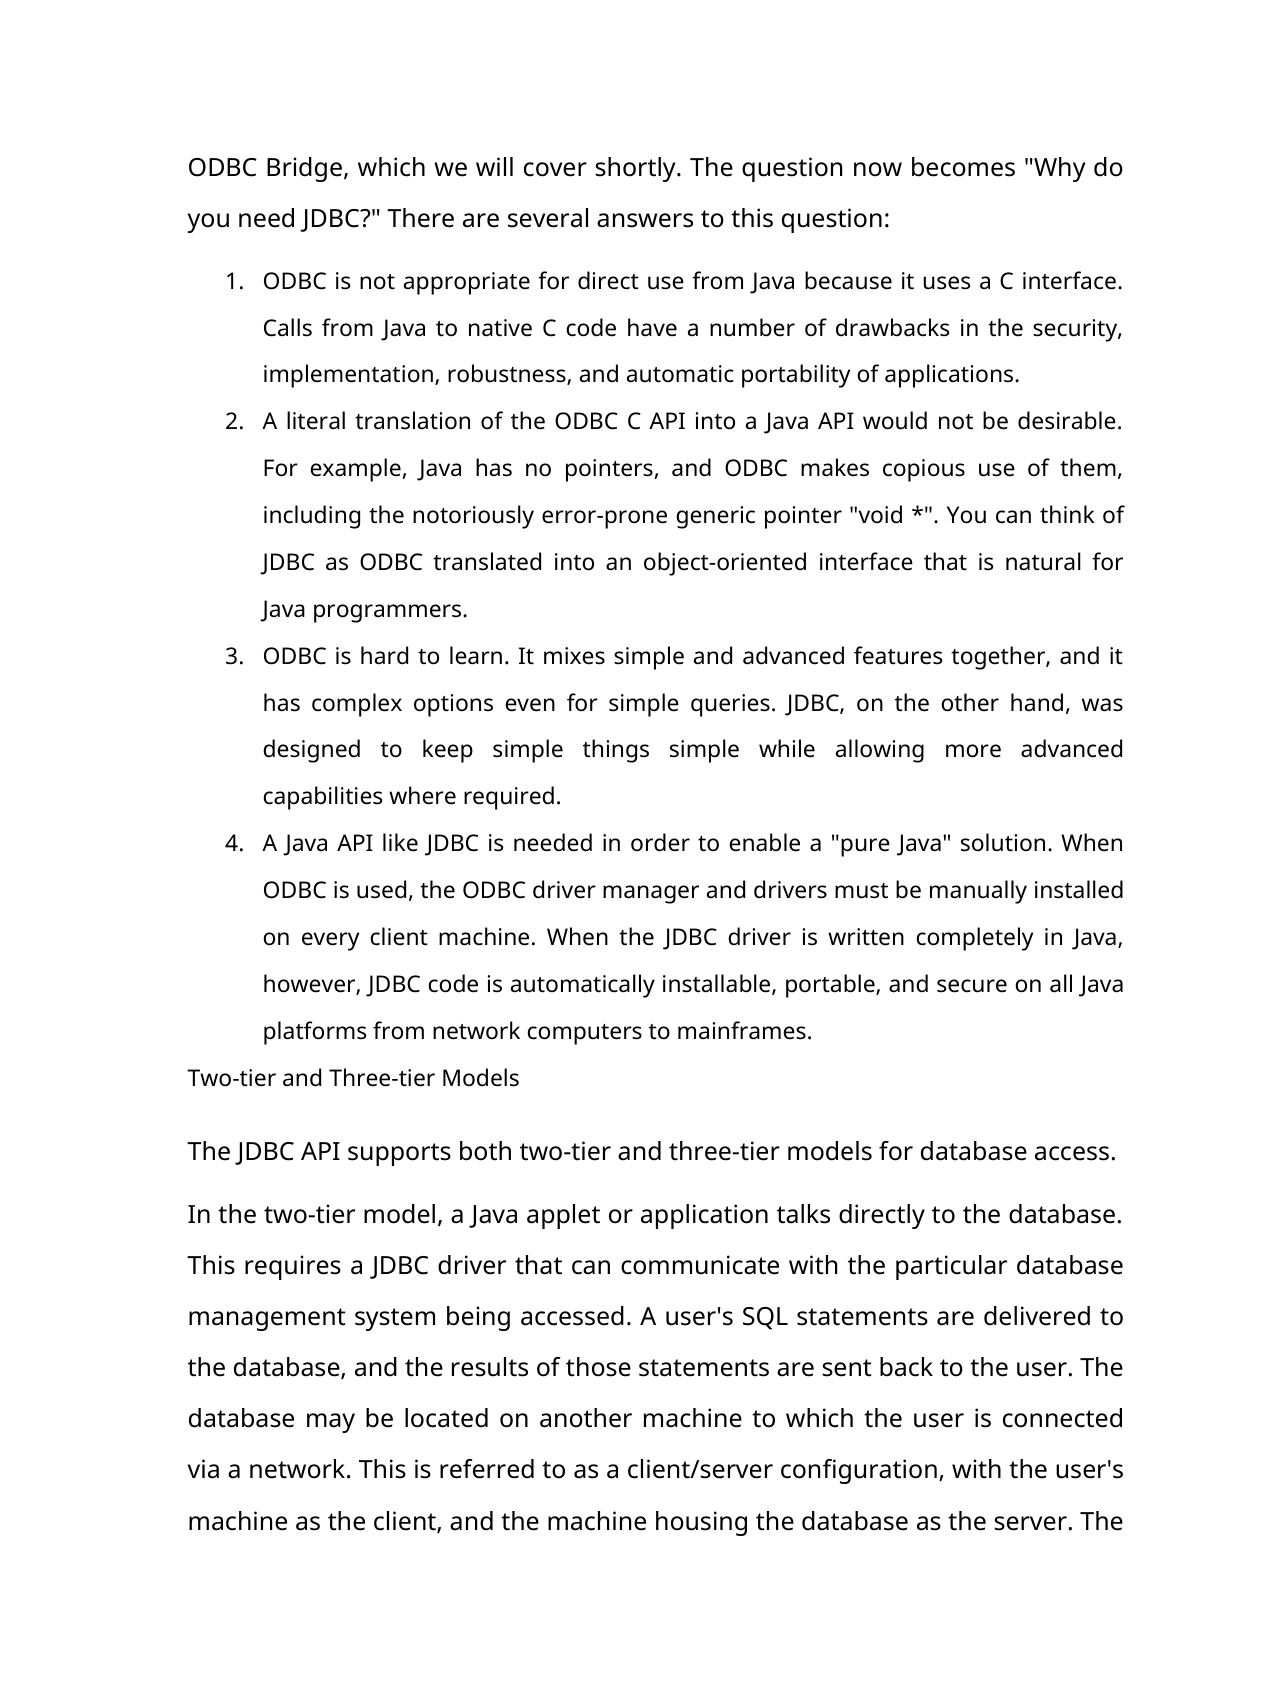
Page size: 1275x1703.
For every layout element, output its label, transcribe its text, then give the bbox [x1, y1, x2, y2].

list A Java API like JDBC is needed in order to enable a "pure Java" solution. When ODBC is used, the ODBC driver manager and drivers must be manually installed on every client machine. When the JDBC driver is written completely in Java, however, JDBC code is automatically installable, portable, and secure on all Java platforms from network computers to mainframes. [225, 827, 1125, 1046]
list A literal translation of the ODBC C API into a Java API would not be desirable. For example, Java has no pointers, and ODBC makes copious use of them, including the notoriously error-prone generic pointer "void *". You can think of JDBC as ODBC translated into an object-oriented interface that is natural for Java programmers. [225, 405, 1125, 624]
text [187, 1197, 1125, 1537]
text The JDBC API supports both two-tier and three-tier models for database access. [187, 1133, 1125, 1167]
text Two-tier and Three-tier Models [187, 1061, 1125, 1093]
list ODBC is hard to learn. It mixes simple and advanced features together, and it has complex options even for simple queries. JDBC, on the other hand, was designed to keep simple things simple while allowing more advanced capabilities where required. [225, 639, 1125, 811]
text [187, 150, 1125, 235]
list ODBC is not appropriate for direct use from Java because it uses a C interface. Calls from Java to native C code have a number of drawbacks in the security, implementation, robustness, and automatic portability of applications. [225, 264, 1125, 389]
